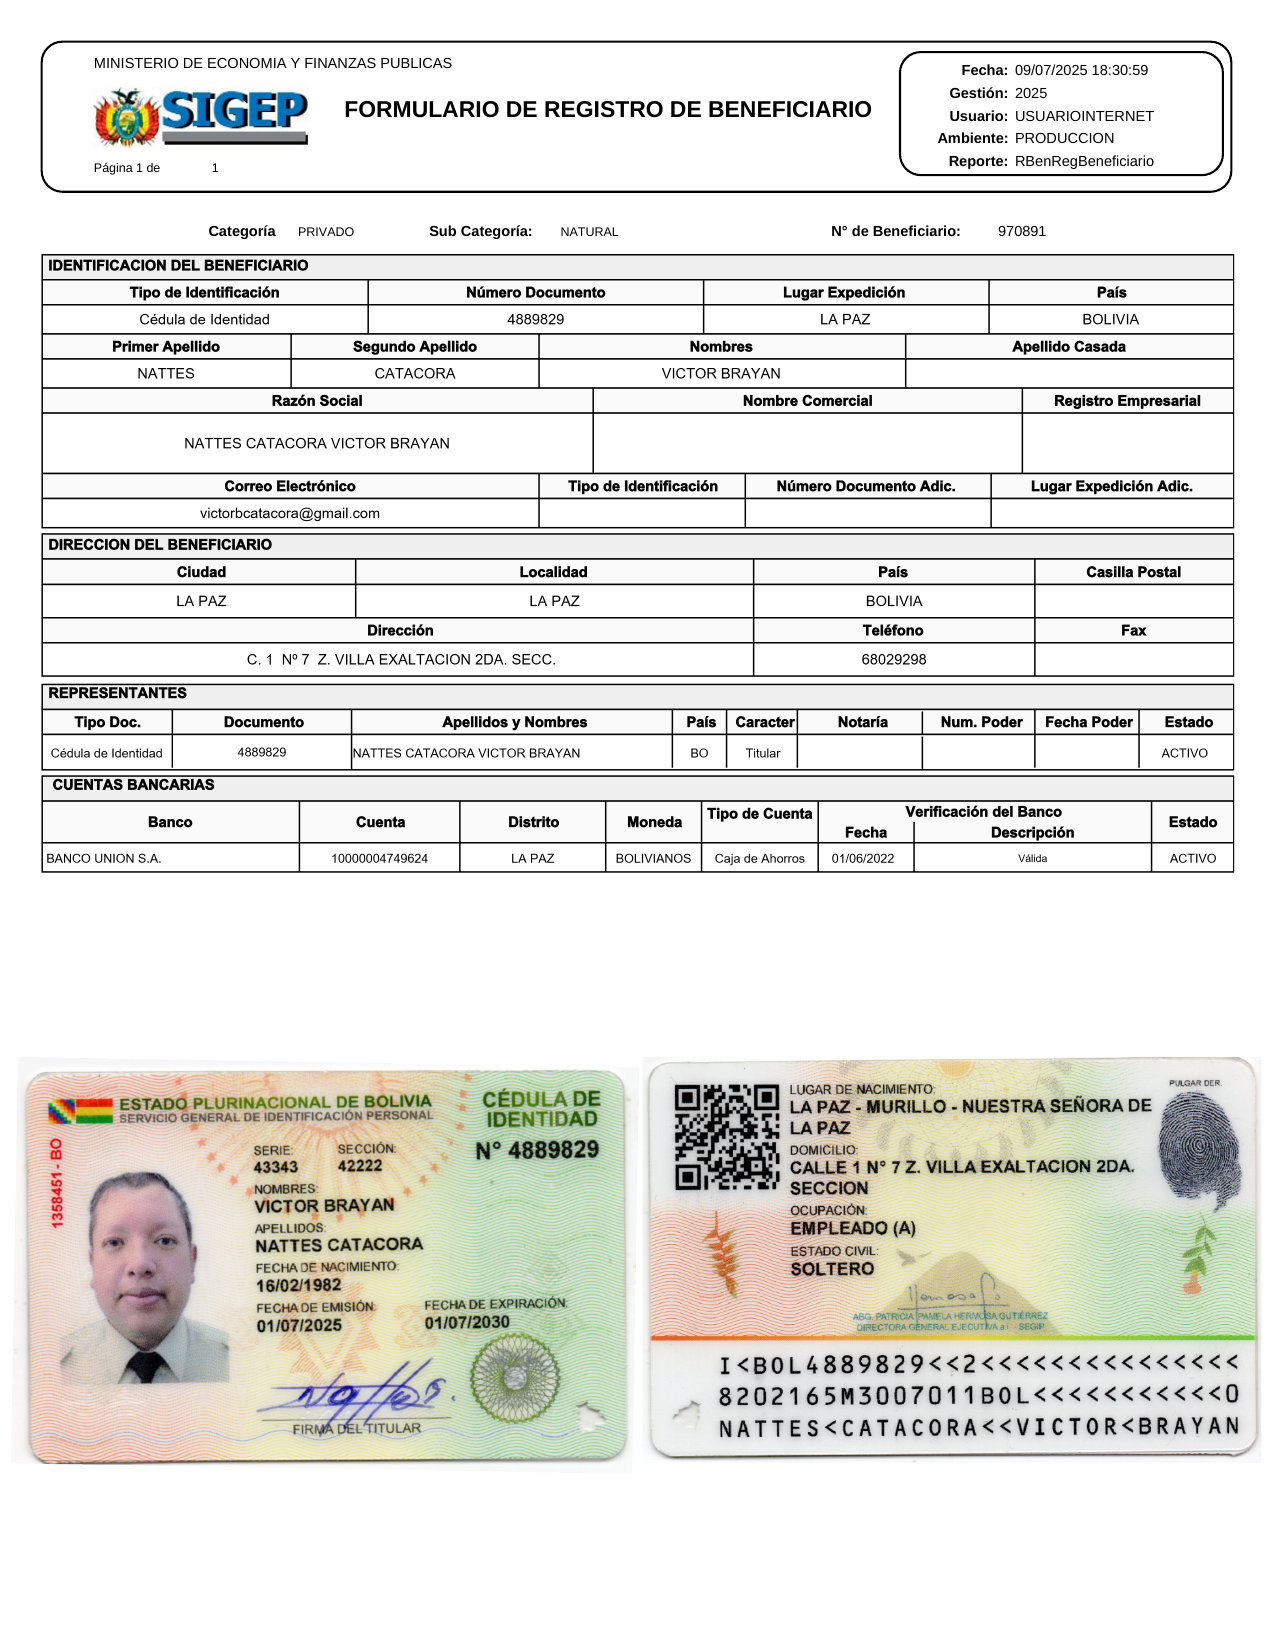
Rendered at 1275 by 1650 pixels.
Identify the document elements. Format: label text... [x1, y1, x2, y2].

text Categoría PRIVADO Sub Categoría: NATURAL N° de Beneficiario: 970891 [42, 223, 1047, 239]
picture [12, 1057, 639, 1474]
picture [642, 1057, 1262, 1463]
picture [93, 87, 309, 148]
picture [40, 253, 1235, 873]
